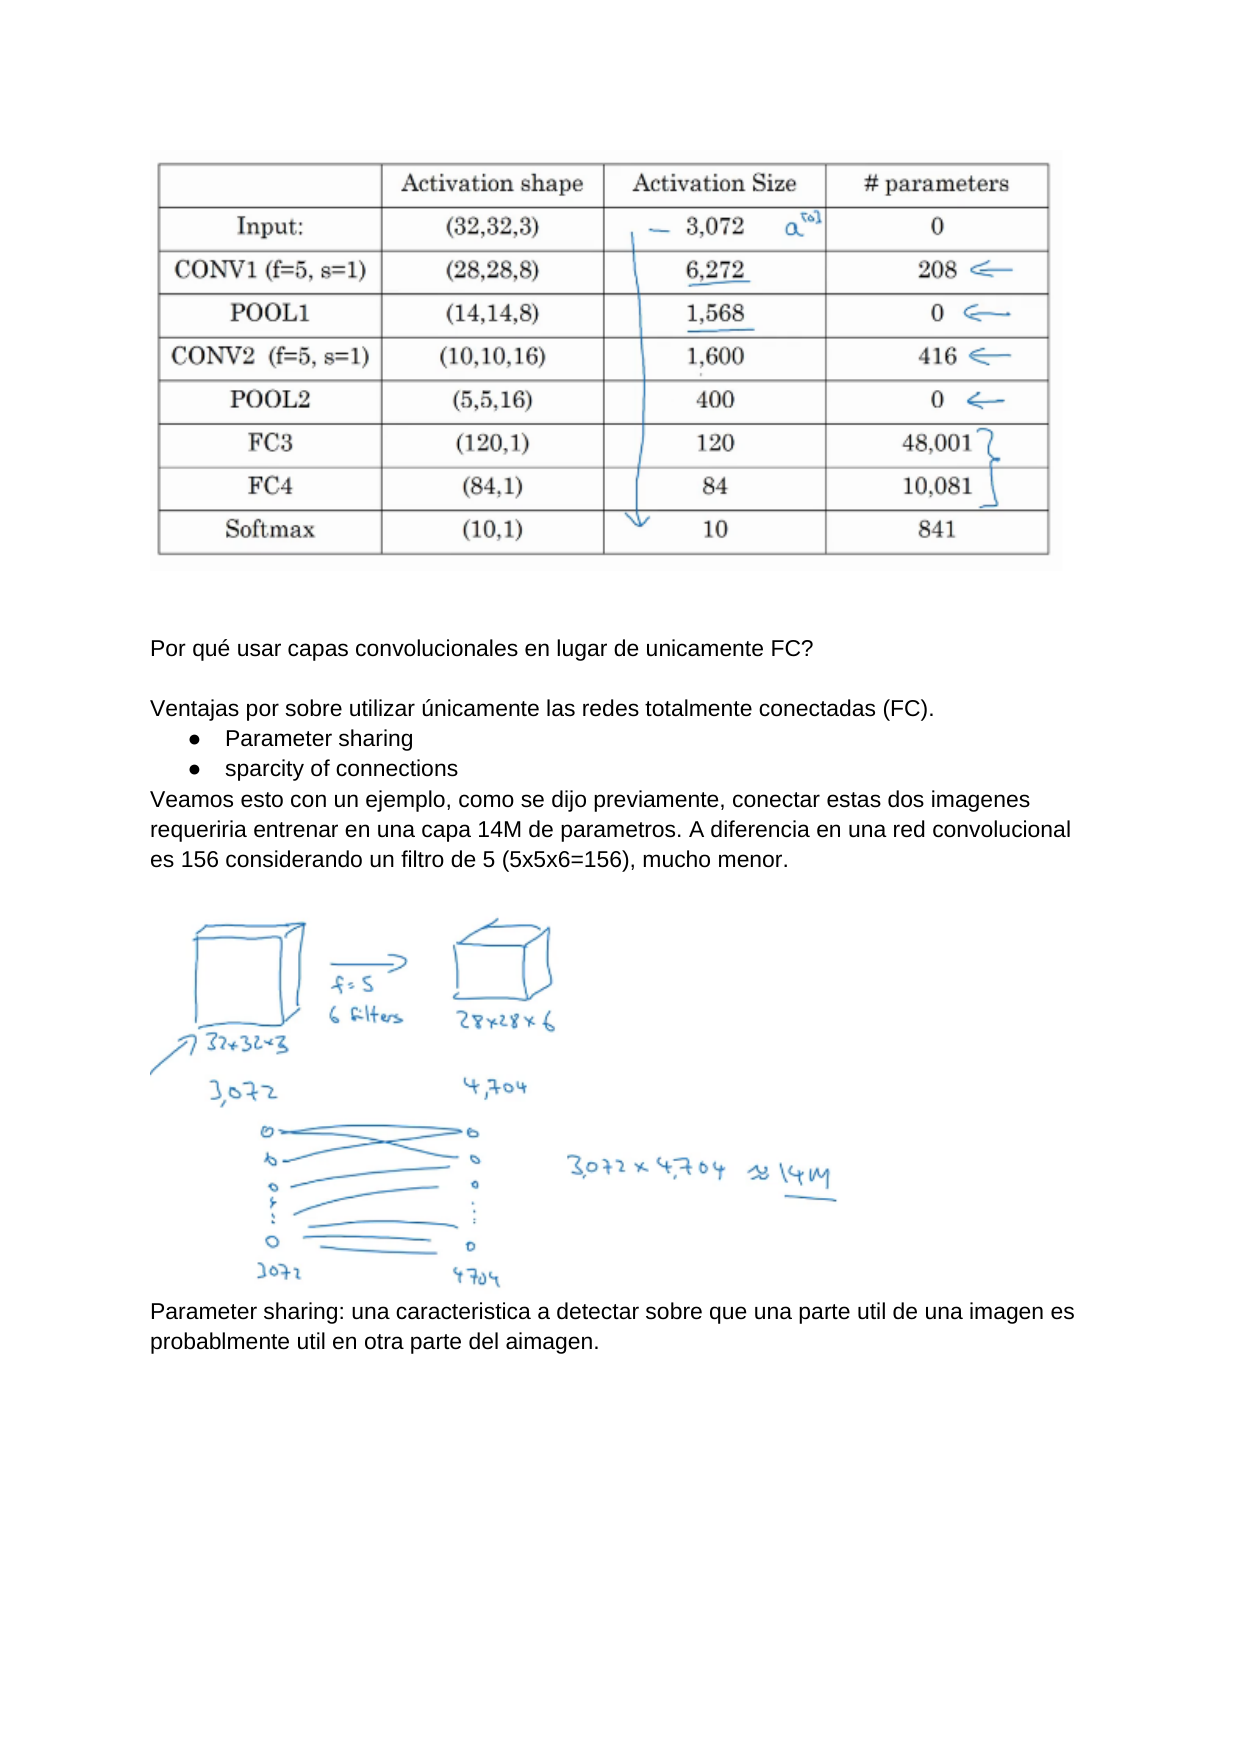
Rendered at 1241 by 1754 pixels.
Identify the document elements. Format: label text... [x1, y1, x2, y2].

text Parameter sharing: una caracteristica a detectar sobre que una parte util de una imagen es probablmente util en otra parte del aimagen. [150, 1298, 1090, 1354]
text Por qué usar capas convolucionales en lugar de unicamente FC? [150, 634, 1090, 661]
list Parameter sharing [187, 725, 1090, 752]
text Ventajas por sobre utilizar únicamente las redes totalmente conectadas (FC). [150, 695, 1090, 721]
picture [150, 150, 1063, 571]
text Veamos esto con un ejemplo, como se dijo previamente, conectar estas dos imagenes requeriria entrenar en una capa 14M de parametros. A diferencia en una red convolucional es 156 considerando un filtro de 5 (5x5x6=156), mucho menor. [150, 786, 1090, 872]
list sparcity of connections [187, 755, 1090, 782]
picture [150, 906, 896, 1294]
